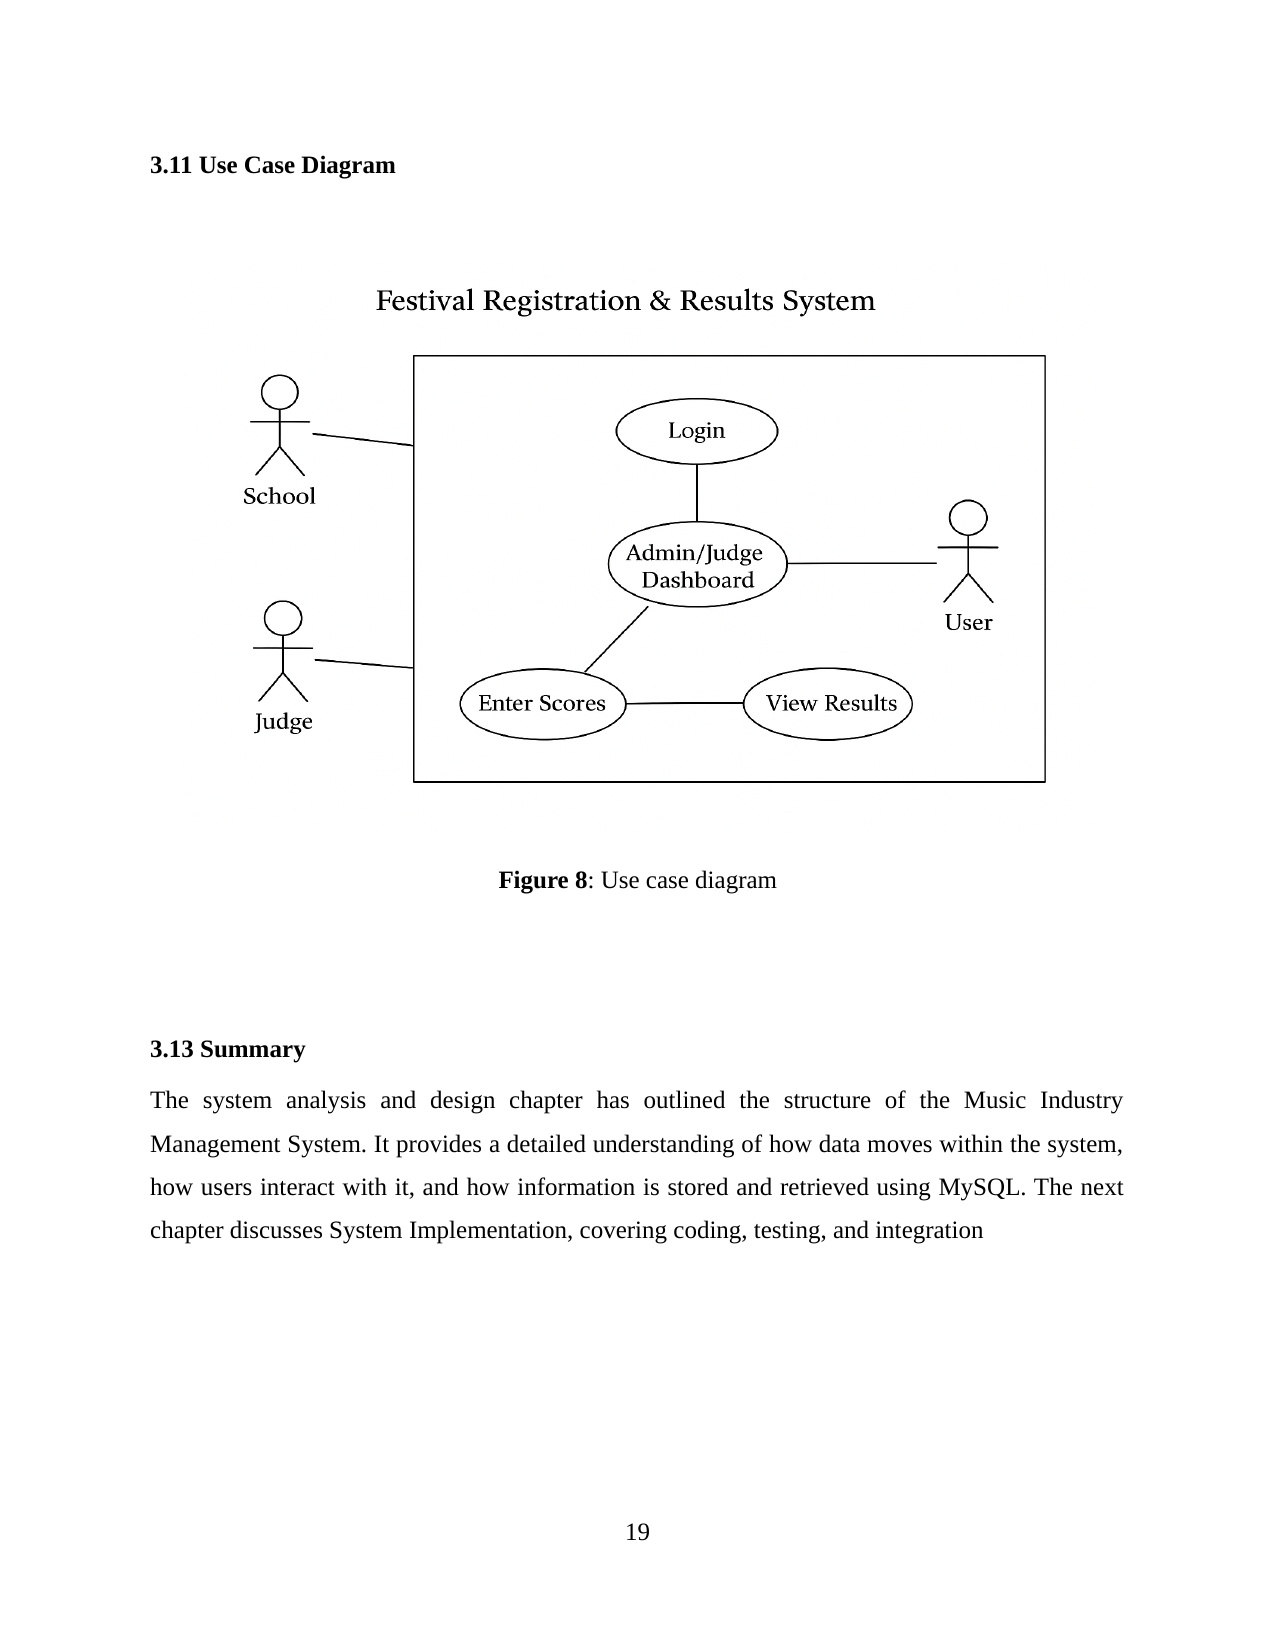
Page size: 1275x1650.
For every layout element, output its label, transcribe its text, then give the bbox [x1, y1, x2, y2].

subtitle 3.11 Use Case Diagram [150, 150, 1125, 179]
text Figure 8: Use case diagram [150, 865, 1125, 894]
subtitle 3.13 Summary [150, 1034, 1125, 1063]
text The system analysis and design chapter has outlined the structure of the Music Industry Management System. It provides a detailed understanding of how data moves within the system, how users interact with it, and how information is stored and retrieved using MySQL. The next chapter discusses System Implementation, covering coding, testing, and integration [150, 1086, 1125, 1244]
picture [180, 261, 1095, 834]
